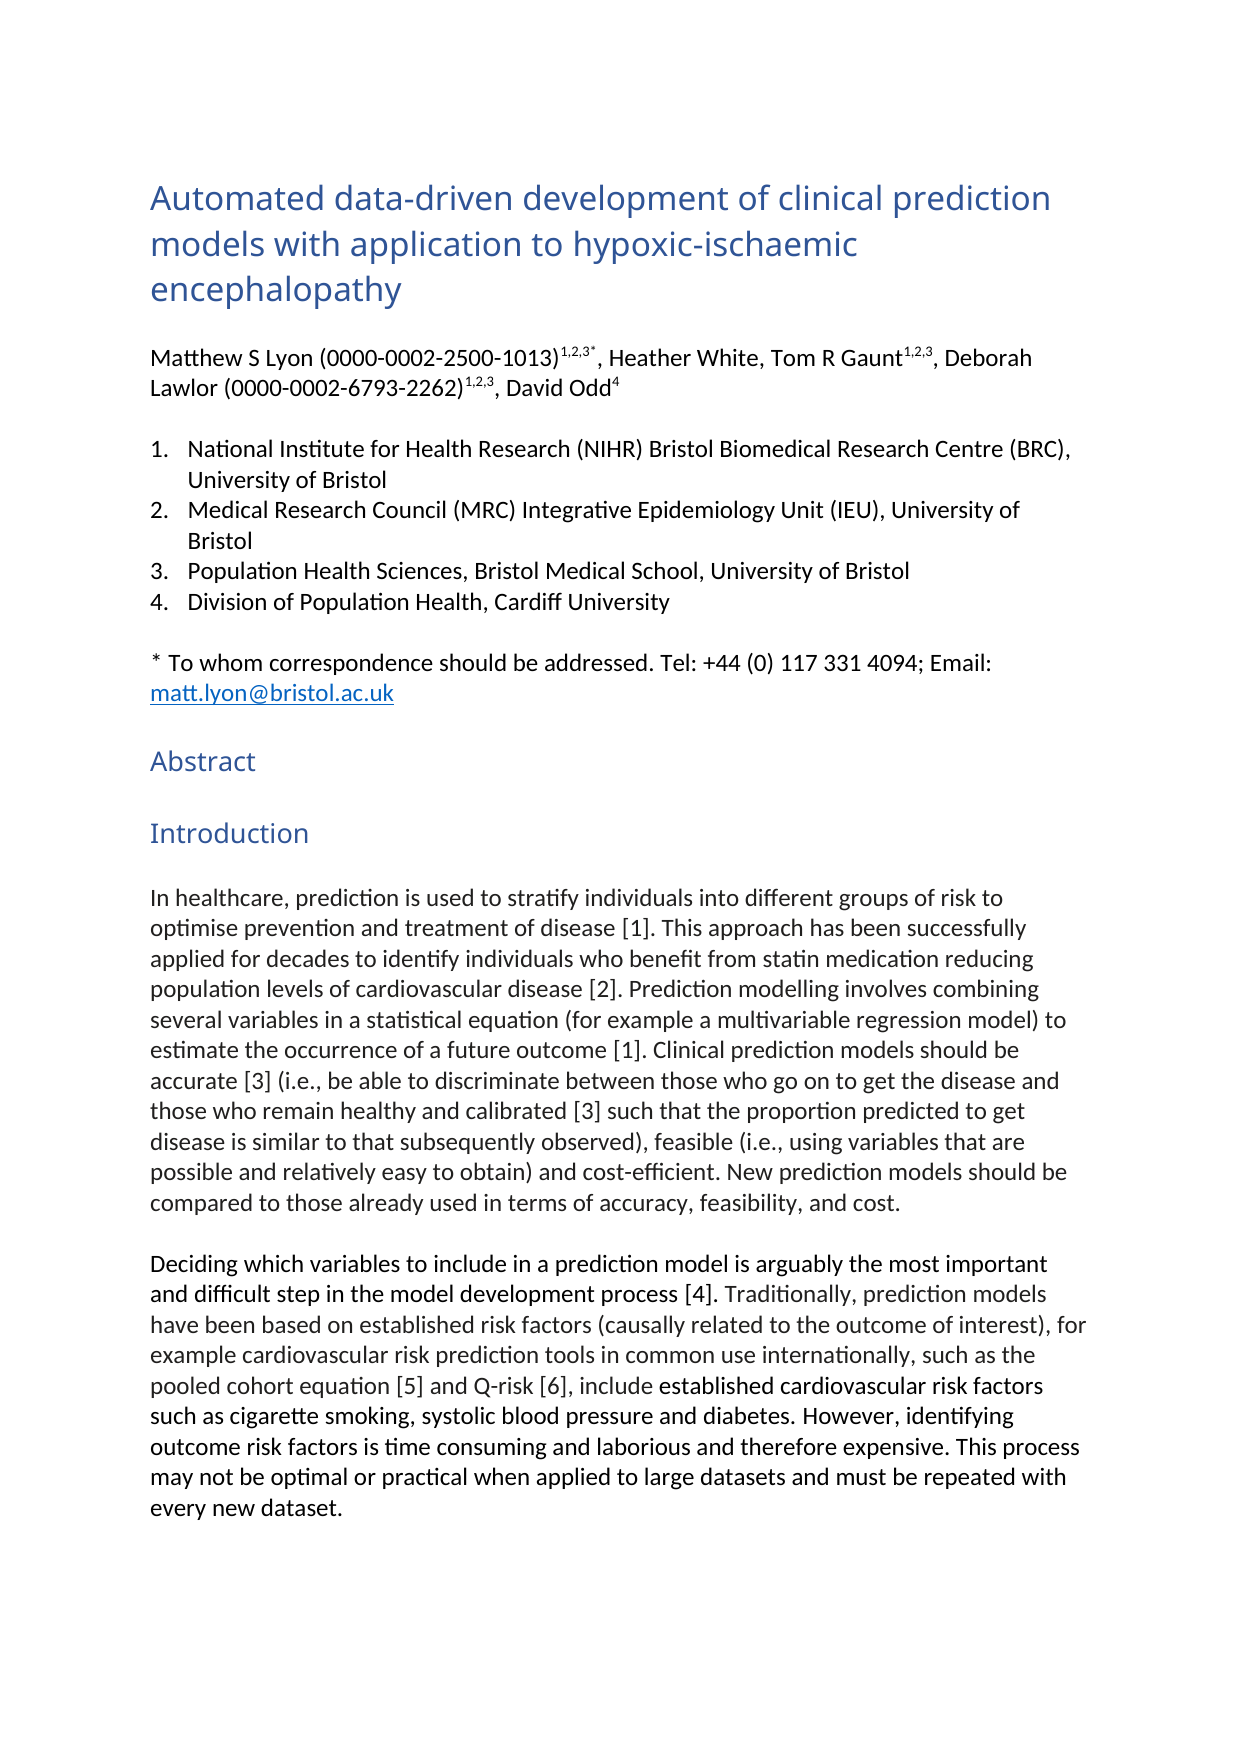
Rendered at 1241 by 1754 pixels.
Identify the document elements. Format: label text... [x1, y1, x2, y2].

text Deciding which variables to include in a prediction model is arguably the most important and difficult step in the model development process [4]. Traditionally, prediction models have been based on established risk factors (causally related to the outcome of interest), for example cardiovascular risk prediction tools in common use internationally, such as the pooled cohort equation [5] and Q-risk [6], include established cardiovascular risk factors such as cigarette smoking, systolic blood pressure and diabetes. However, identifying outcome risk factors is time consuming and laborious and therefore expensive. This process may not be optimal or practical when applied to large datasets and must be repeated with every new dataset. [150, 1248, 1090, 1523]
list Medical Research Council (MRC) Integrative Epidemiology Unit (IEU), University of Bristol [150, 494, 1090, 555]
subtitle Automated data-driven development of clinical prediction models with application to hypoxic-ischaemic encephalopathy [150, 175, 1090, 311]
subtitle Introduction [150, 814, 1090, 851]
list Population Health Sciences, Bristol Medical School, University of Bristol [150, 555, 1090, 586]
list Division of Population Health, Cardiff University [150, 586, 1090, 616]
list National Institute for Health Research (NIHR) Bristol Biomedical Research Centre (BRC), University of Bristol [150, 433, 1090, 494]
text In healthcare, prediction is used to stratify individuals into different groups of risk to optimise prevention and treatment of disease [1]. This approach has been successfully applied for decades to identify individuals who benefit from statin medication reducing population levels of cardiovascular disease [2]. Prediction modelling involves combining several variables in a statistical equation (for example a multivariable regression model) to estimate the occurrence of a future outcome [1]. Clinical prediction models should be accurate [3] (i.e., be able to discriminate between those who go on to get the disease and those who remain healthy and calibrated [3] such that the proportion predicted to get disease is similar to that subsequently observed), feasible (i.e., using variables that are possible and relatively easy to obtain) and cost-efficient. New prediction models should be compared to those already used in terms of accuracy, feasibility, and cost. [150, 882, 1090, 1217]
text * To whom correspondence should be addressed. Tel: +44 (0) 117 331 4094; Email: matt.lyon@bristol.ac.uk [150, 647, 1090, 708]
subtitle Abstract [150, 743, 1090, 779]
text Matthew S Lyon (0000-0002-2500-1013)1,2,3*, Heather White, Tom R Gaunt1,2,3, Deborah Lawlor (0000-0002-6793-2262)1,2,3, David Odd4 [150, 342, 1090, 403]
